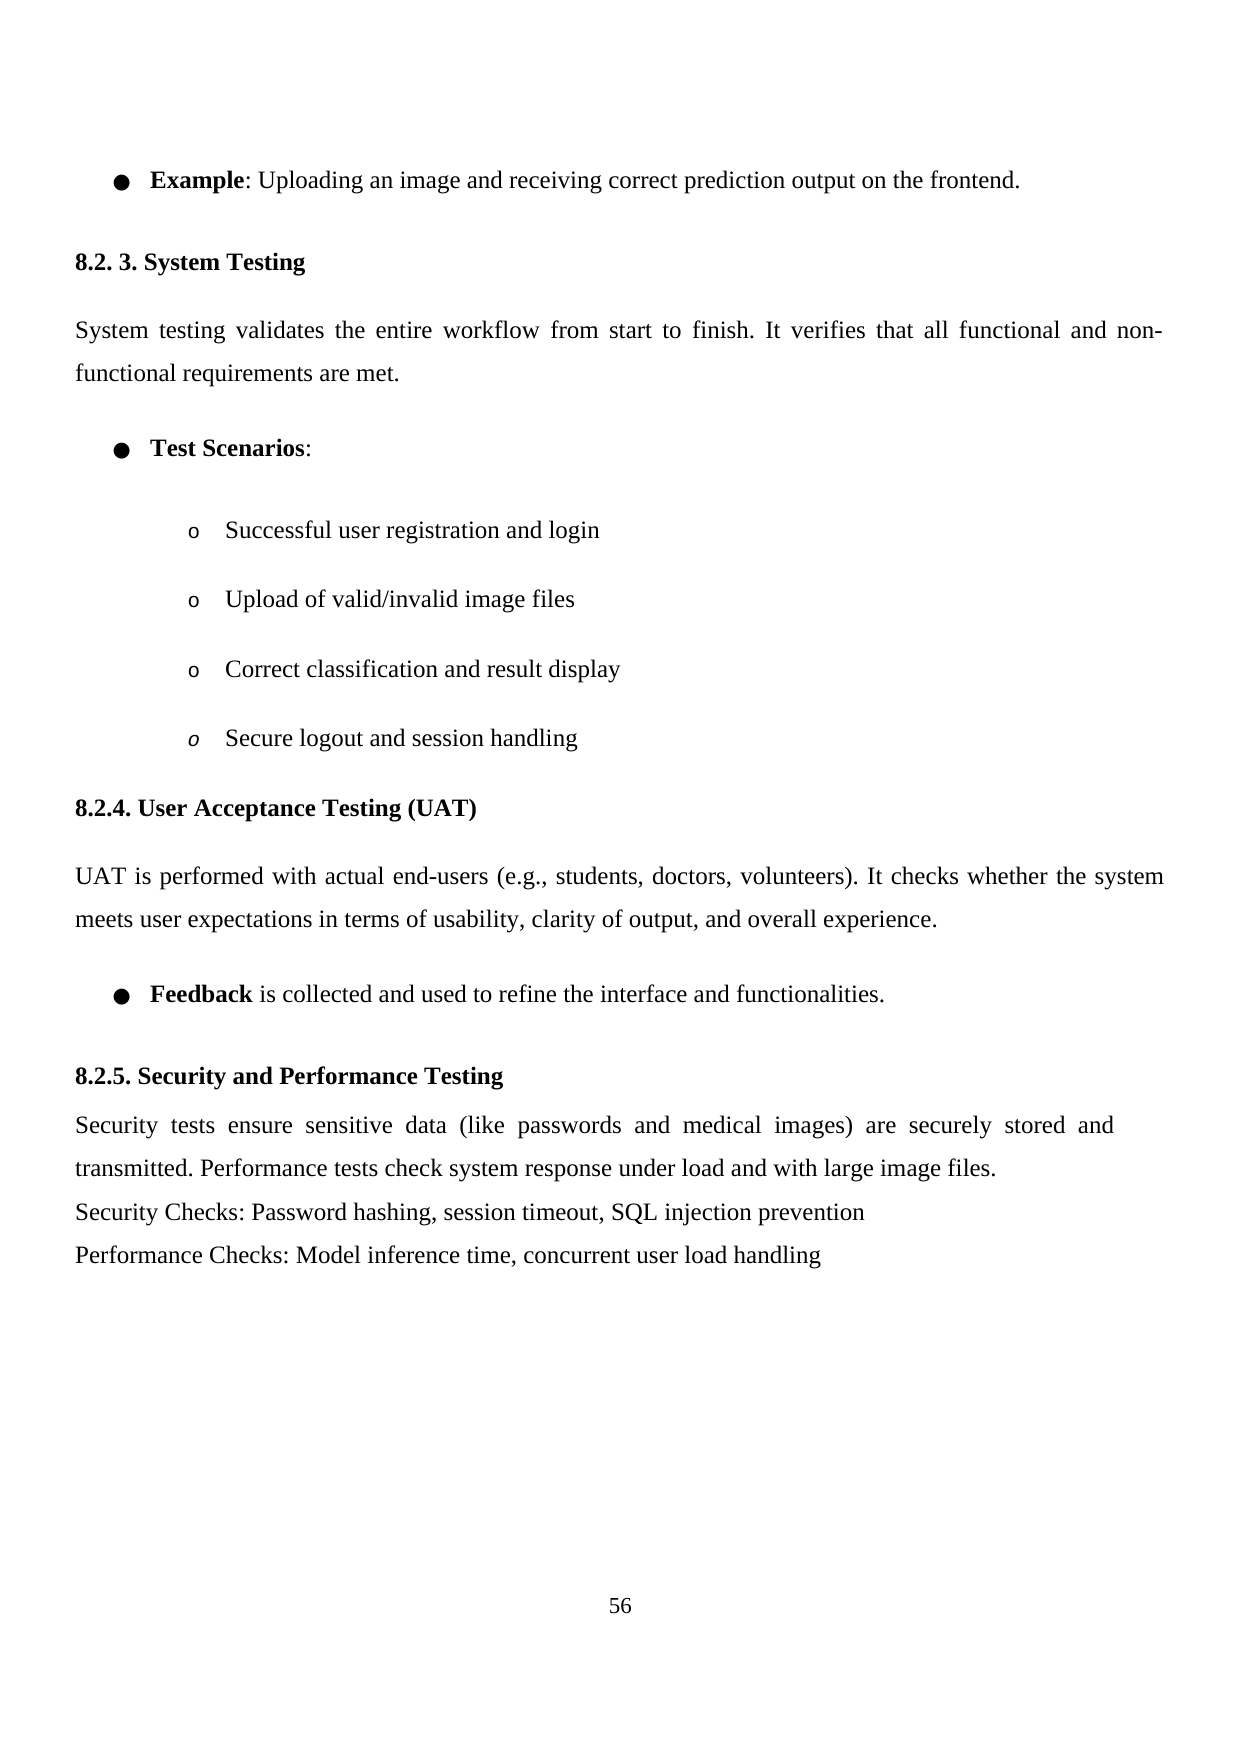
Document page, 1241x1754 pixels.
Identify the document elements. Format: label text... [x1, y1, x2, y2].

list Feedback is collected and used to refine the interface and functionalities. [112, 972, 1165, 1015]
text 8.2. 3. System Testing [75, 247, 1165, 275]
list Upload of valid/invalid image files [187, 584, 1165, 614]
subtitle Performance Checks: Model inference time, concurrent user load handling [75, 1240, 1115, 1268]
list Example: Uploading an image and receiving correct prediction output on the frontend. [112, 158, 1165, 200]
text System testing validates the entire workflow from start to finish. It verifies that all functional and non-functional requirements are met. [75, 315, 1165, 387]
subtitle Security Checks: Password hashing, session timeout, SQL injection prevention [75, 1197, 1115, 1225]
list Test Scenarios: [112, 426, 1165, 469]
text 8.2.4. User Acceptance Testing (UAT) [75, 793, 1165, 821]
subtitle Security tests ensure sensitive data (like passwords and medical images) are securely stored and transmitted. Performance tests check system response under load and with large image files. [75, 1110, 1115, 1182]
list Secure logout and session handling [187, 723, 1165, 753]
list Successful user registration and login [187, 515, 1165, 545]
text 8.2.5. Security and Performance Testing [75, 1061, 1165, 1090]
list Correct classification and result display [187, 654, 1165, 683]
text UAT is performed with actual end-users (e.g., students, doctors, volunteers). It checks whether the system meets user expectations in terms of usability, clarity of output, and overall experience. [75, 861, 1165, 933]
